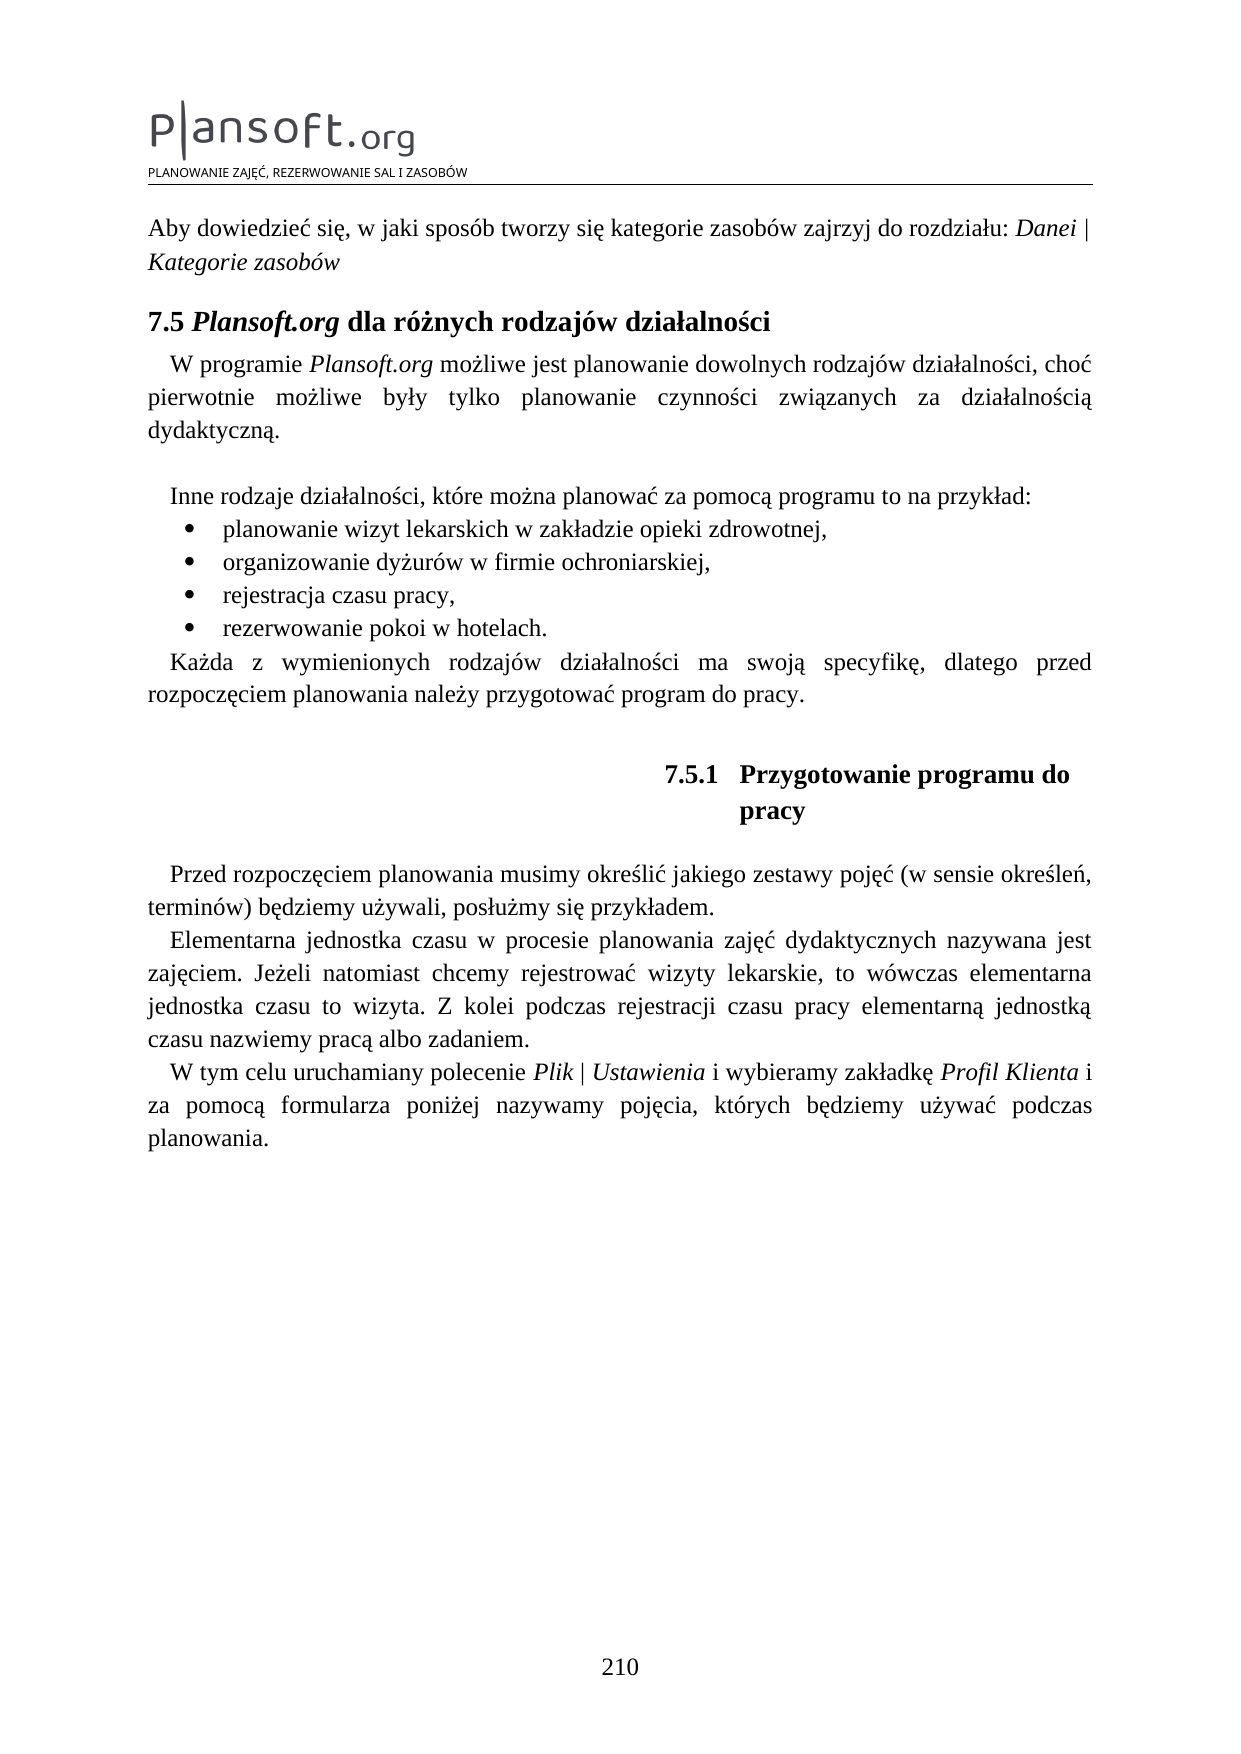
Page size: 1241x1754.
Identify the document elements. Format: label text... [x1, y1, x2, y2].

text Przed rozpoczęciem planowania musimy określić jakiego zestawy pojęć (w sensie określeń, terminów) będziemy używali, posłużmy się przykładem. [148, 859, 1093, 921]
list planowanie wizyt lekarskich w zakładzie opieki zdrowotnej, [185, 514, 1093, 543]
text Elementarna jednostka czasu w procesie planowania zajęć dydaktycznych nazywana jest zajęciem. Jeżeli natomiast chcemy rejestrować wizyty lekarskie, to wówczas elementarna jednostka czasu to wizyta. Z kolei podczas rejestracji czasu pracy elementarną jednostką czasu nazwiemy pracą albo zadaniem. [148, 925, 1093, 1053]
subtitle Przygotowanie programu do pracy [664, 758, 1093, 825]
subtitle Plansoft.org dla różnych rodzajów działalności [148, 304, 1093, 338]
text W tym celu uruchamiany polecenie Plik | Ustawienia i wybieramy zakładkę Profil Klienta i za pomocą formularza poniżej nazywamy pojęcia, których będziemy używać podczas planowania. [148, 1057, 1093, 1152]
text Każda z wymienionych rodzajów działalności ma swoją specyfikę, dlatego przed rozpoczęciem planowania należy przygotować program do pracy. [148, 647, 1093, 708]
text W programie Plansoft.org możliwe jest planowanie dowolnych rodzajów działalności, choć pierwotnie możliwe były tylko planowanie czynności związanych za działalnością dydaktyczną. [148, 349, 1093, 444]
text Aby dowiedzieć się, w jaki sposób tworzy się kategorie zasobów zajrzyj do rozdziału: Danei | Kategorie zasobów [148, 213, 1093, 275]
list organizowanie dyżurów w firmie ochroniarskiej, [185, 547, 1093, 576]
picture [147, 73, 418, 165]
list rejestracja czasu pracy, [185, 581, 1093, 609]
text Inne rodzaje działalności, które można planować za pomocą programu to na przykład: [148, 481, 1093, 510]
list rezerwowanie pokoi w hotelach. [185, 613, 1093, 642]
